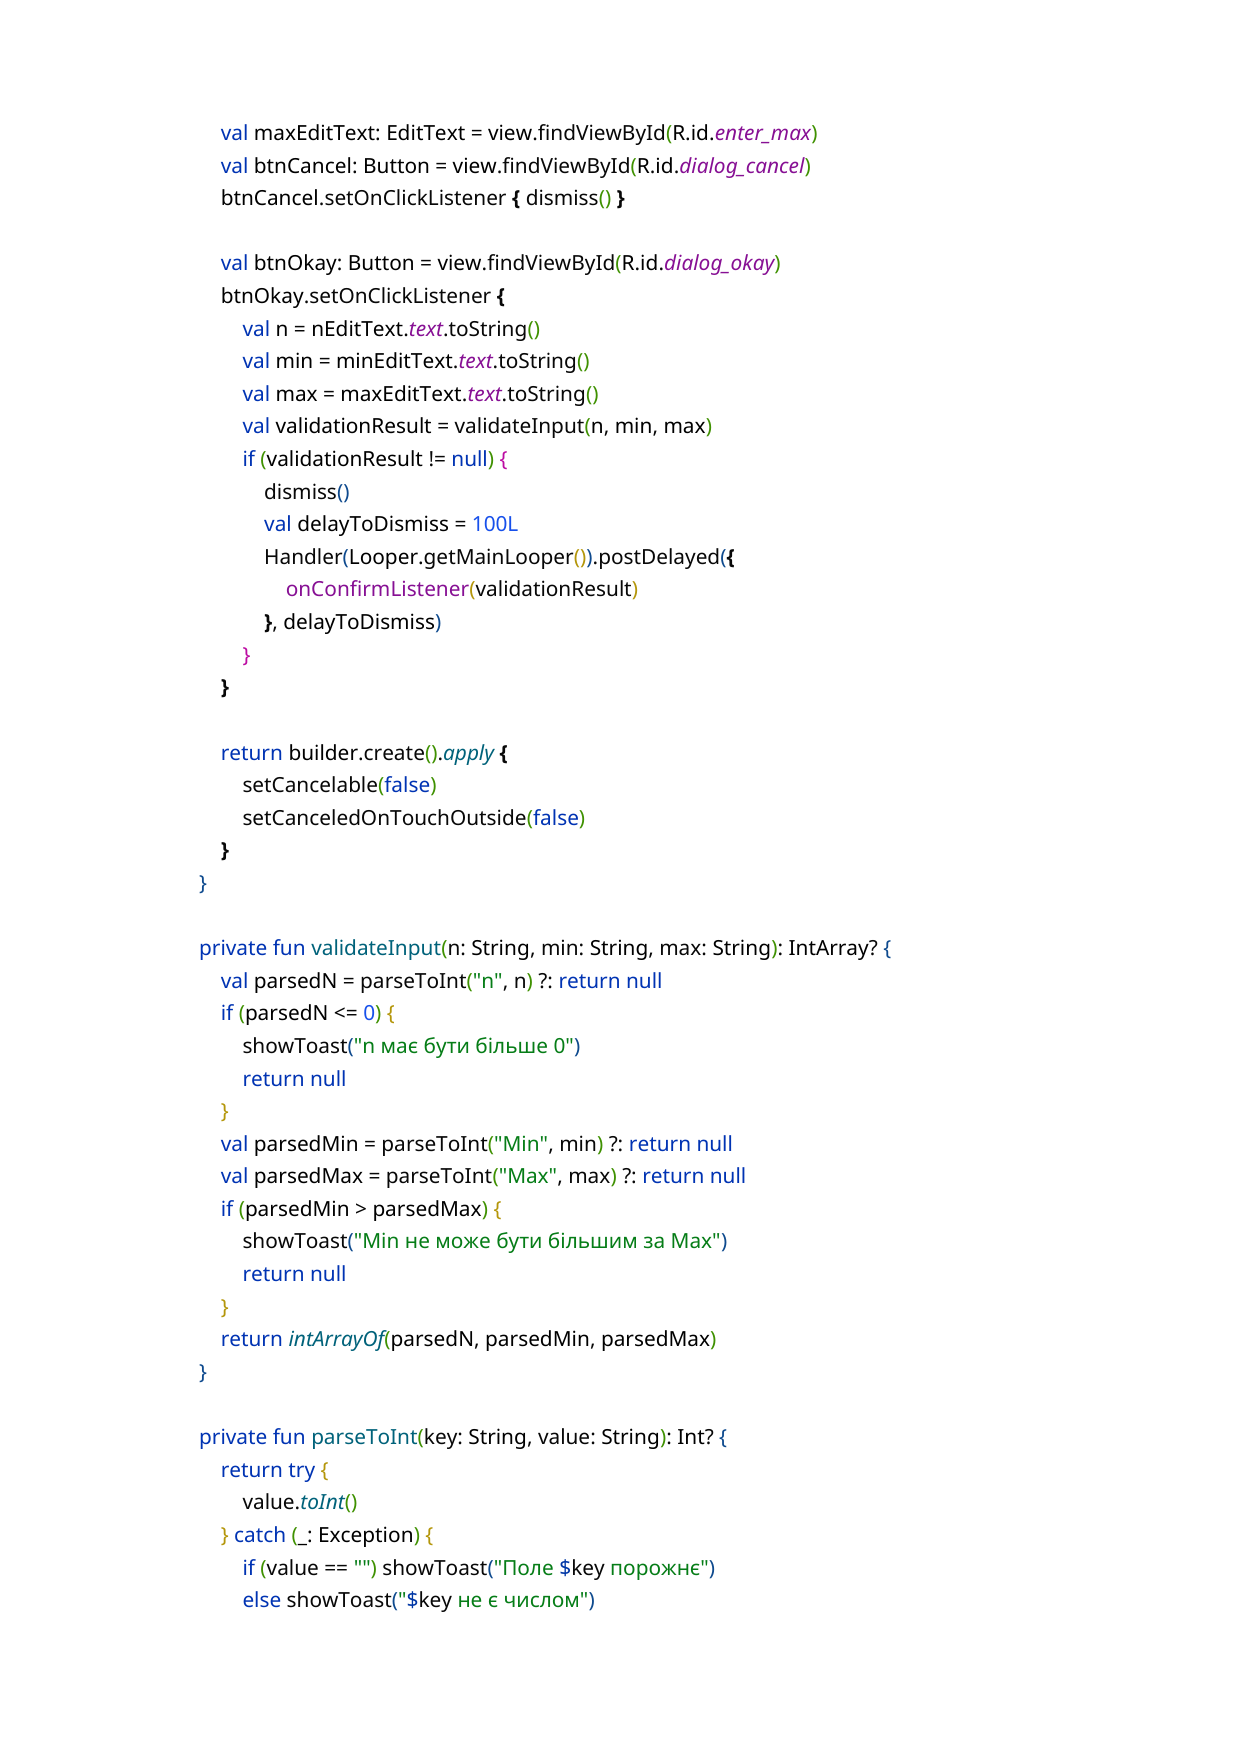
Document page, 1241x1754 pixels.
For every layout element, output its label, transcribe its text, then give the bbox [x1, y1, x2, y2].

text val btnOkay: Button = view.findViewById(R.id.dialog_okay) btnOkay.setOnClickListener { val n = nEditText.text.toString() val min = minEditText.text.toString() val max = maxEditText.text.toString() val validationResult = validateInput(n, min, max) if (validationResult != null) { dismiss() val delayToDismiss = 100L Handler(Looper.getMainLooper()).postDelayed({ onConfirmListener(validationResult) }, delayToDismiss) } } [177, 216, 1152, 701]
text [177, 118, 1152, 212]
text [177, 1390, 1152, 1614]
text return builder.create().apply { setCancelable(false) setCanceledOnTouchOutside(false) } } [177, 705, 1152, 896]
text private fun validateInput(n: String, min: String, max: String): IntArray? { val parsedN = parseToInt("n", n) ?: return null if (parsedN <= 0) { showToast("n має бути більше 0") return null } val parsedMin = parseToInt("Min", min) ?: return null val parsedMax = parseToInt("Max", max) ?: return null if (parsedMin > parsedMax) { showToast("Min не може бути більшим за Max") return null } return intArrayOf(parsedN, parsedMin, parsedMax) } [177, 901, 1152, 1386]
